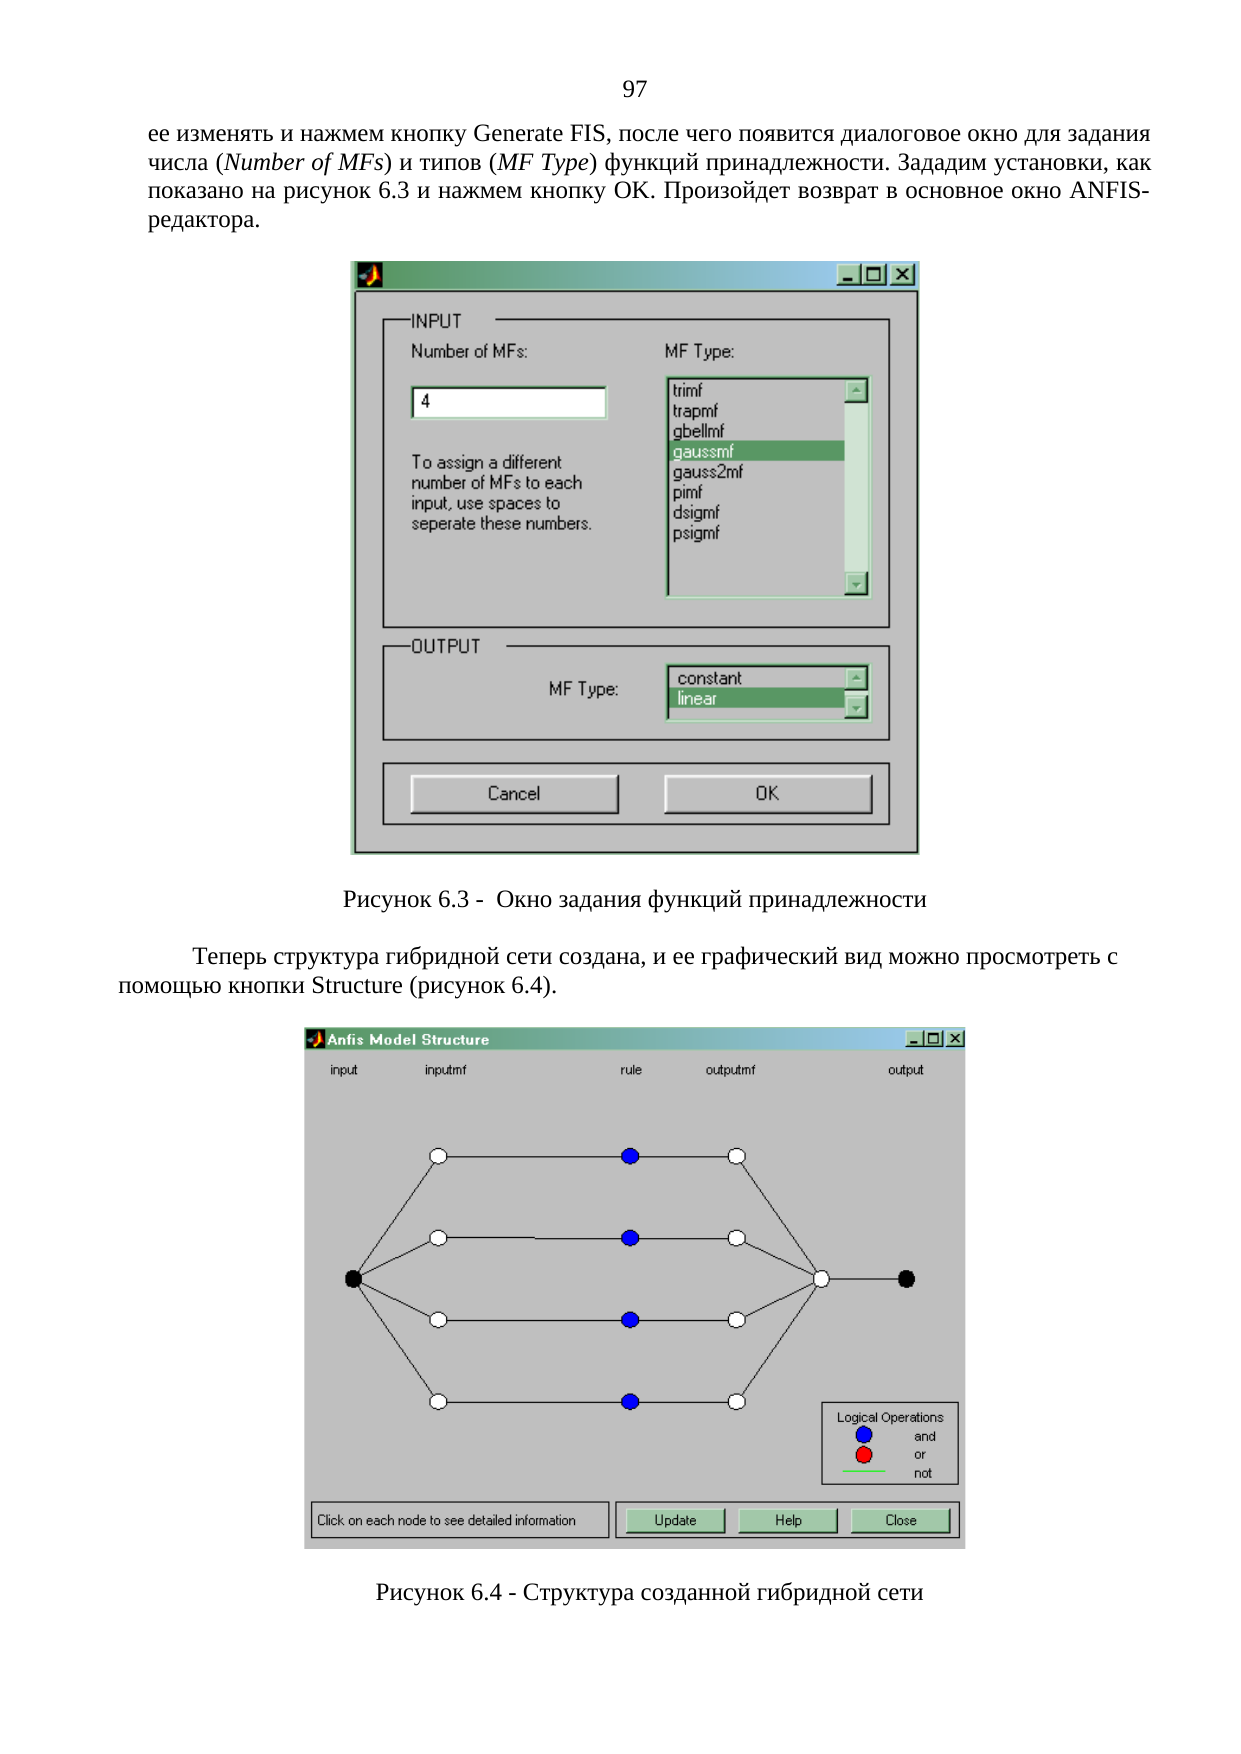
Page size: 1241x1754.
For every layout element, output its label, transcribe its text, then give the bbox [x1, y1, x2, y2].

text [148, 118, 1152, 233]
picture [350, 261, 920, 855]
text Рисунок 6.3 - Окно задания функций принадлежности [118, 884, 1152, 912]
text Рисунок 6.4 - Структура созданной гибридной сети [148, 1577, 1152, 1606]
text Теперь структура гибридной сети создана, и ее графический вид можно просмотреть с помощью кнопки Structure (рисунок 6.4). [118, 941, 1152, 999]
picture [304, 1027, 966, 1549]
